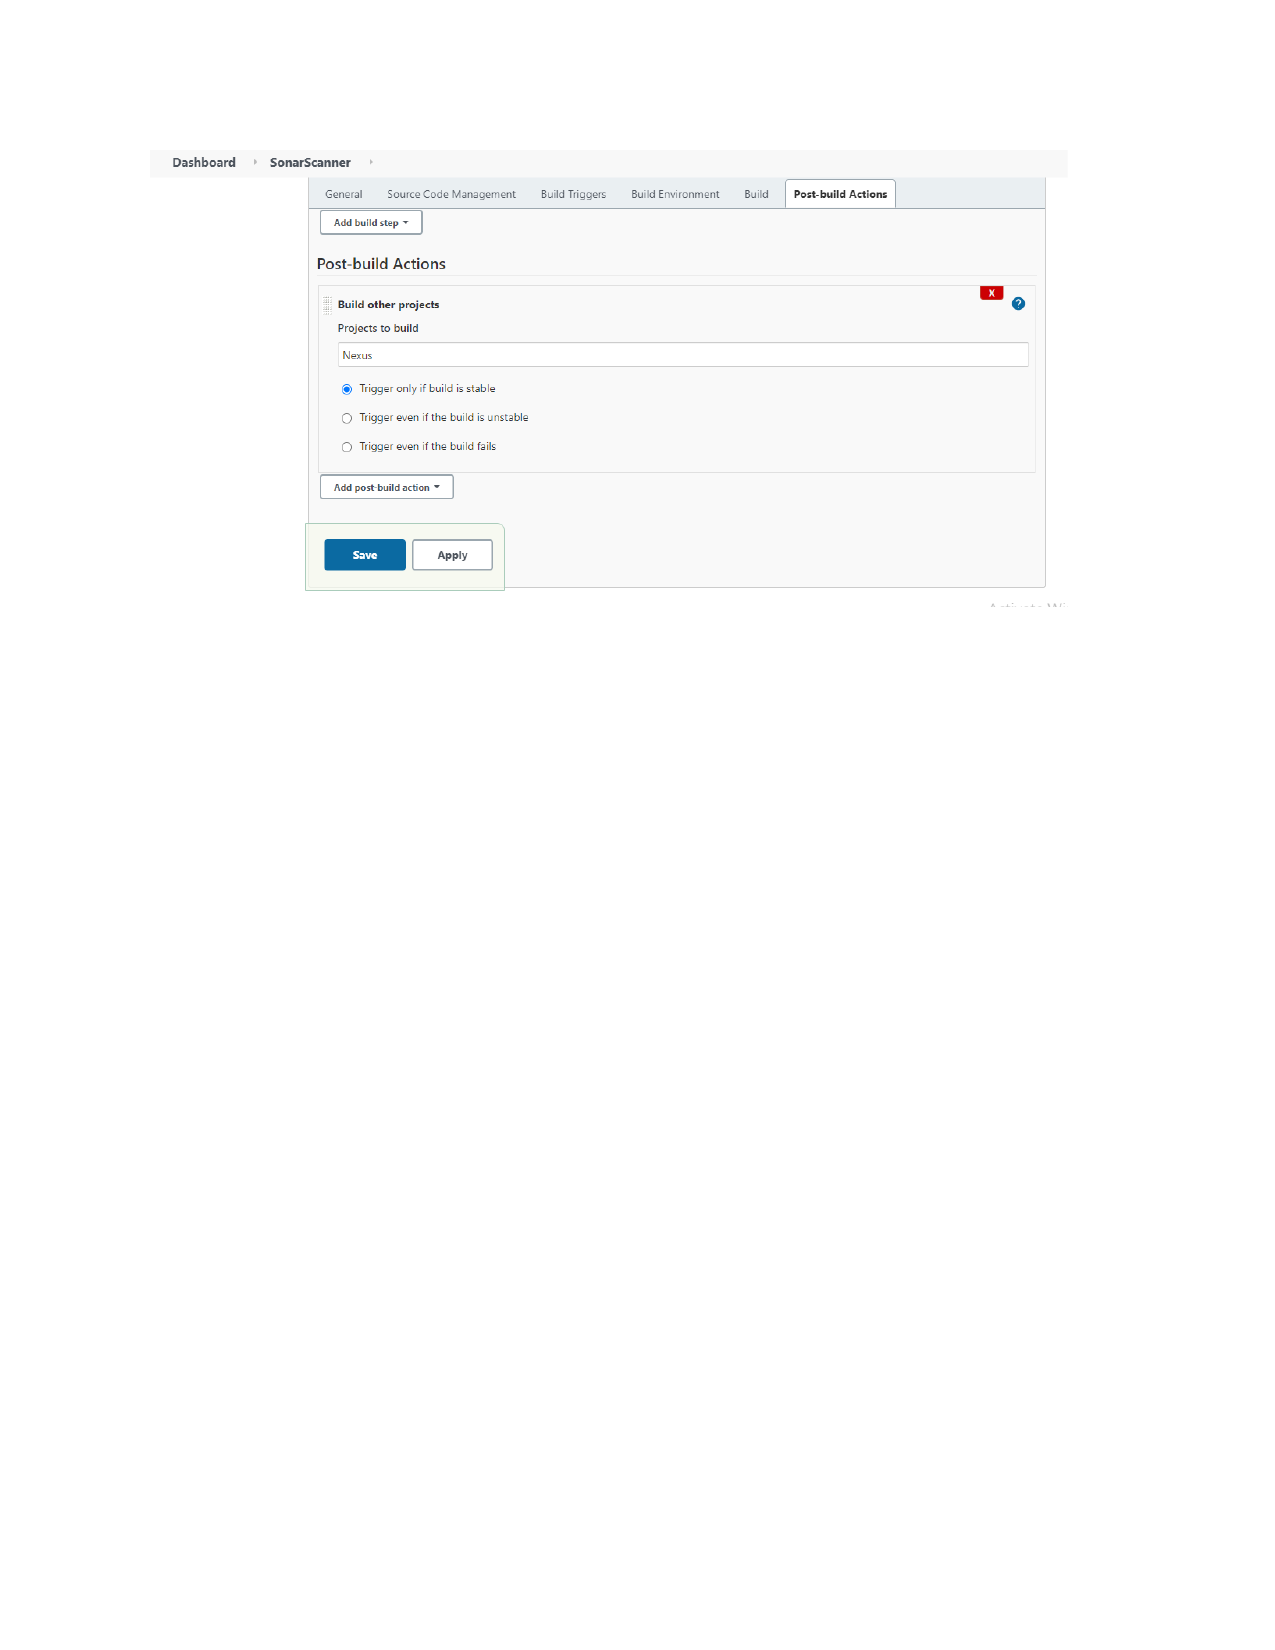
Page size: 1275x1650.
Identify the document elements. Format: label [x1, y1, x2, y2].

picture [150, 150, 1068, 607]
